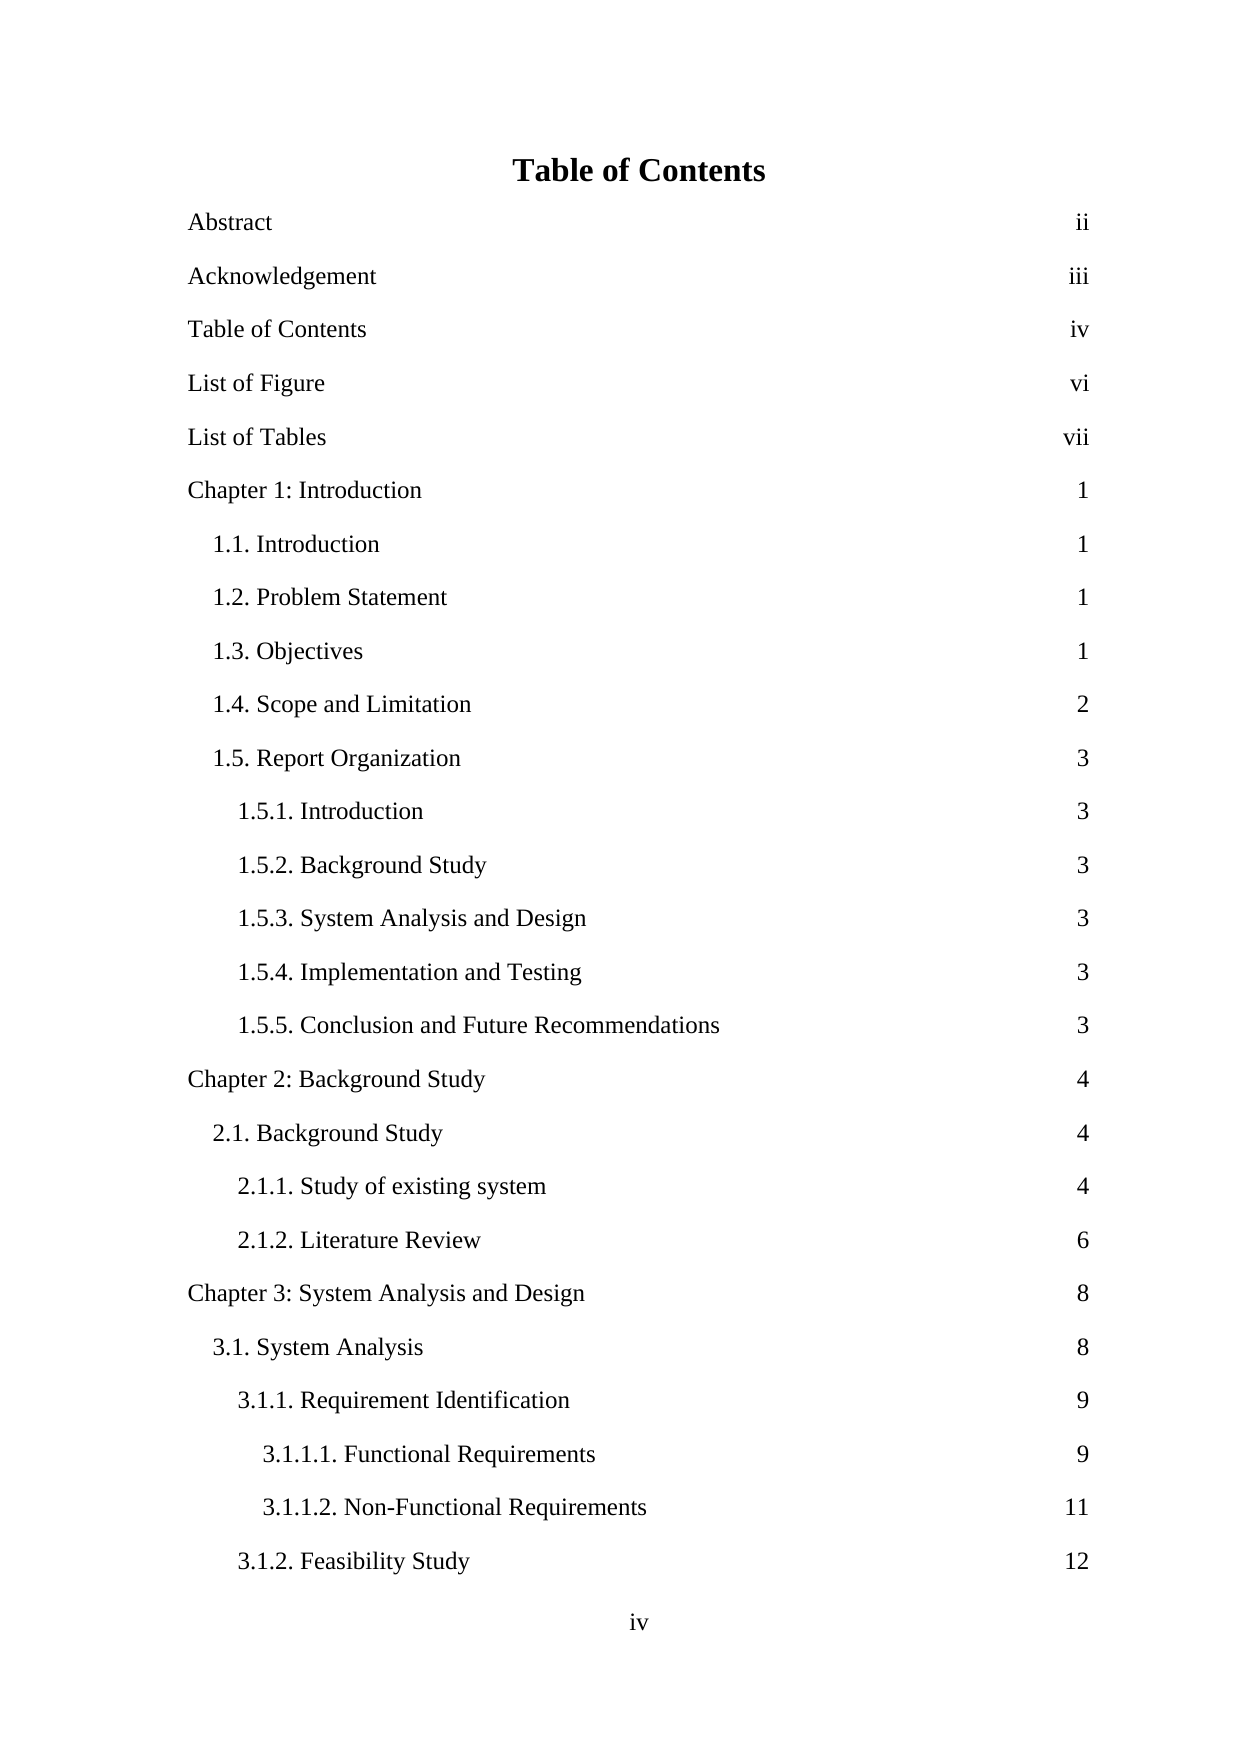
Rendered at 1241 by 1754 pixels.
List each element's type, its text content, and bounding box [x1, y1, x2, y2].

subtitle Table of Contents [187, 150, 1090, 188]
